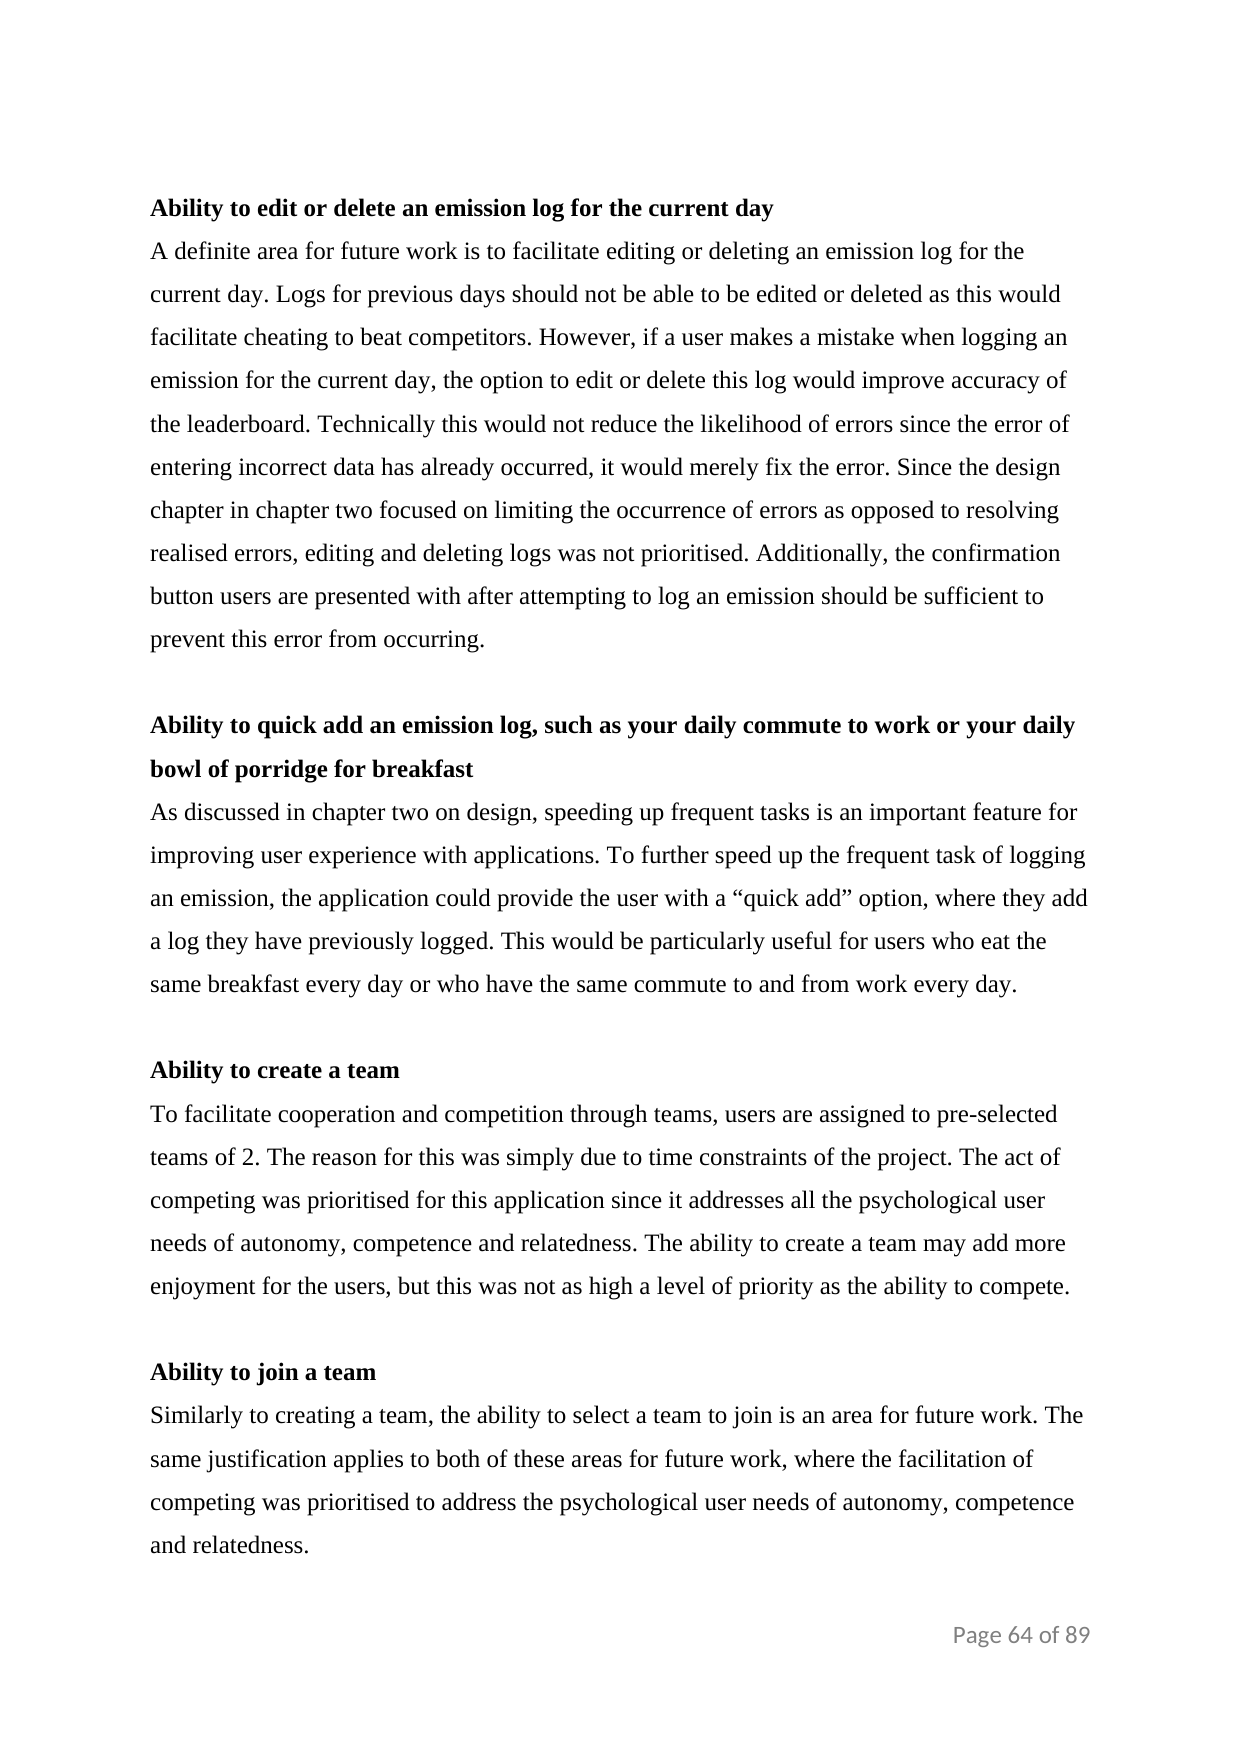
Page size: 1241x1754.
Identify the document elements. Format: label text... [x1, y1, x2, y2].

text Ability to create a team [150, 1056, 1090, 1084]
text To facilitate cooperation and competition through teams, users are assigned to pre-selected teams of 2. The reason for this was simply due to time constraints of the project. The act of competing was prioritised for this application since it addresses all the psychological user needs of autonomy, competence and relatedness. The ability to create a team may add more enjoyment for the users, but this was not as high a level of priority as the ability to compete. [150, 1099, 1090, 1300]
text As discussed in chapter two on design, speeding up frequent tasks is an important feature for improving user experience with applications. To further speed up the frequent task of logging an emission, the application could provide the user with a “quick add” option, where they add a log they have previously logged. This would be particularly useful for users who eat the same breakfast every day or who have the same commute to and from work every day. [150, 797, 1090, 998]
text Ability to quick add an emission log, such as your daily commute to work or your daily bowl of porridge for breakfast [150, 711, 1090, 782]
text Ability to edit or delete an emission log for the current day [150, 193, 1090, 222]
text A definite area for future work is to facilitate editing or deleting an emission log for the current day. Logs for previous days should not be able to be edited or deleted as this would facilitate cheating to beat competitors. However, if a user makes a mistake when logging an emission for the current day, the option to edit or delete this log would improve accuracy of the leaderboard. Technically this would not reduce the likelihood of errors since the error of entering incorrect data has already occurred, it would merely fix the error. Since the design chapter in chapter two focused on limiting the occurrence of errors as opposed to resolving realised errors, editing and deleting logs was not prioritised. Additionally, the confirmation button users are presented with after attempting to log an emission should be sufficient to prevent this error from occurring. [150, 236, 1090, 653]
text Similarly to creating a team, the ability to select a team to join is an area for future work. The same justification applies to both of these areas for future work, where the facilitation of competing was prioritised to address the psychological user needs of autonomy, competence and relatedness. [150, 1401, 1090, 1559]
text Ability to join a team [150, 1357, 1090, 1386]
